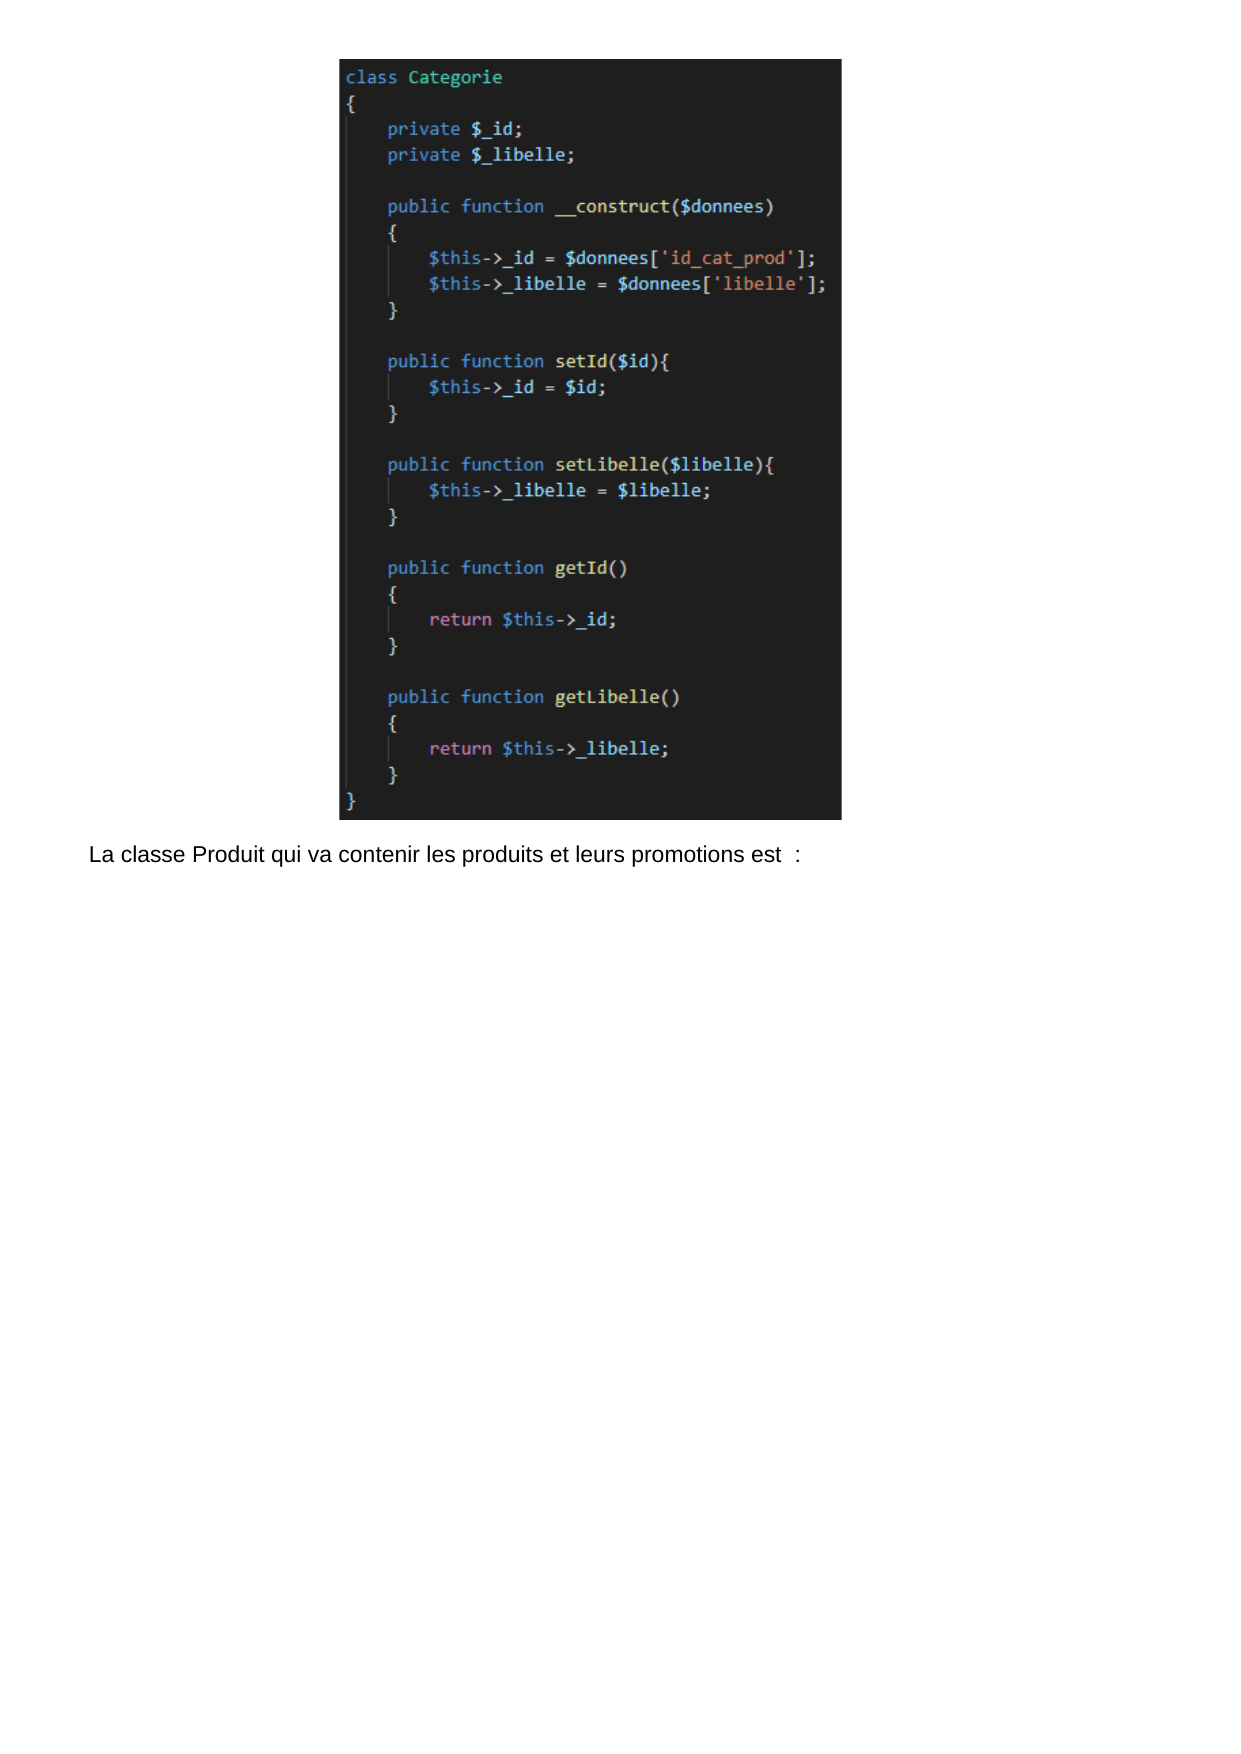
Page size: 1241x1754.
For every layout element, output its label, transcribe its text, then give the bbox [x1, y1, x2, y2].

text La classe Produit qui va contenir les produits et leurs promotions est : [89, 708, 1092, 867]
picture [339, 59, 842, 820]
